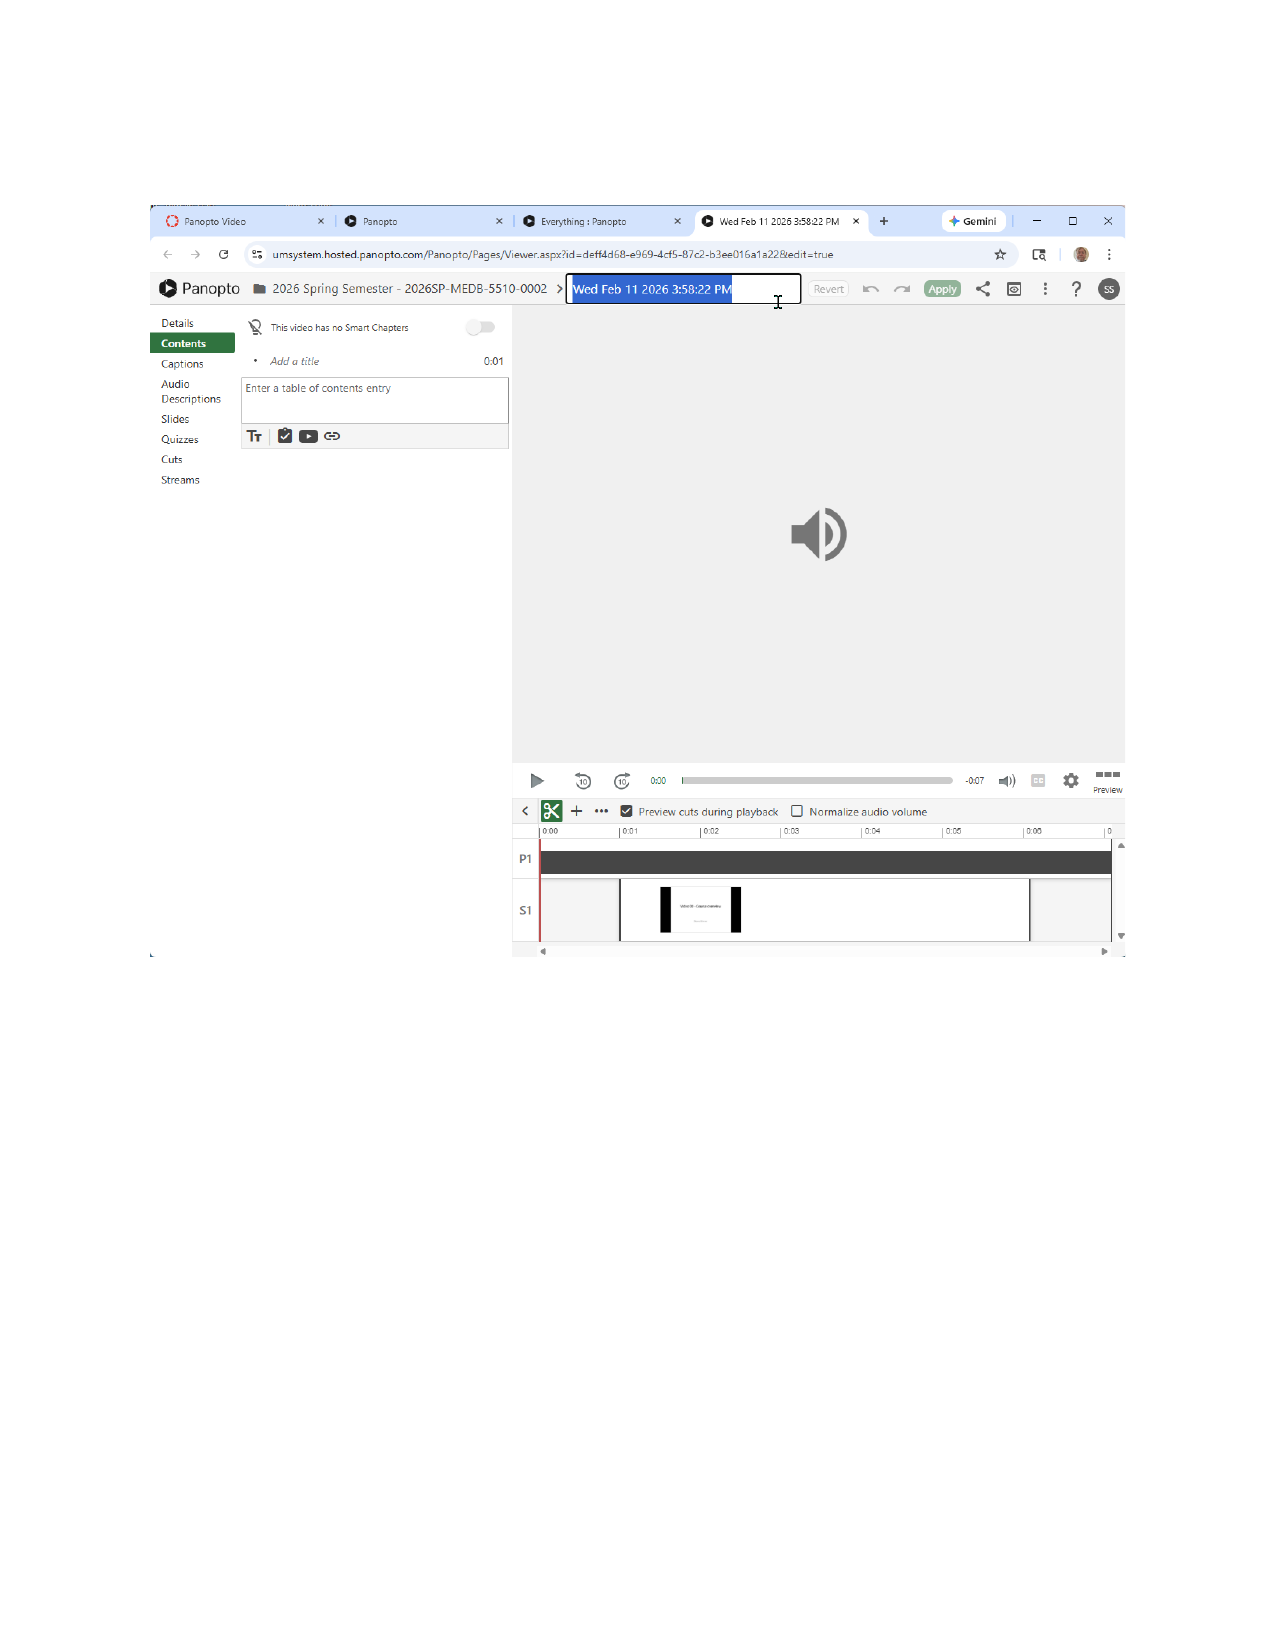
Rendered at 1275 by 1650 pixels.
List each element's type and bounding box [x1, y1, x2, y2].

picture [150, 205, 1125, 957]
